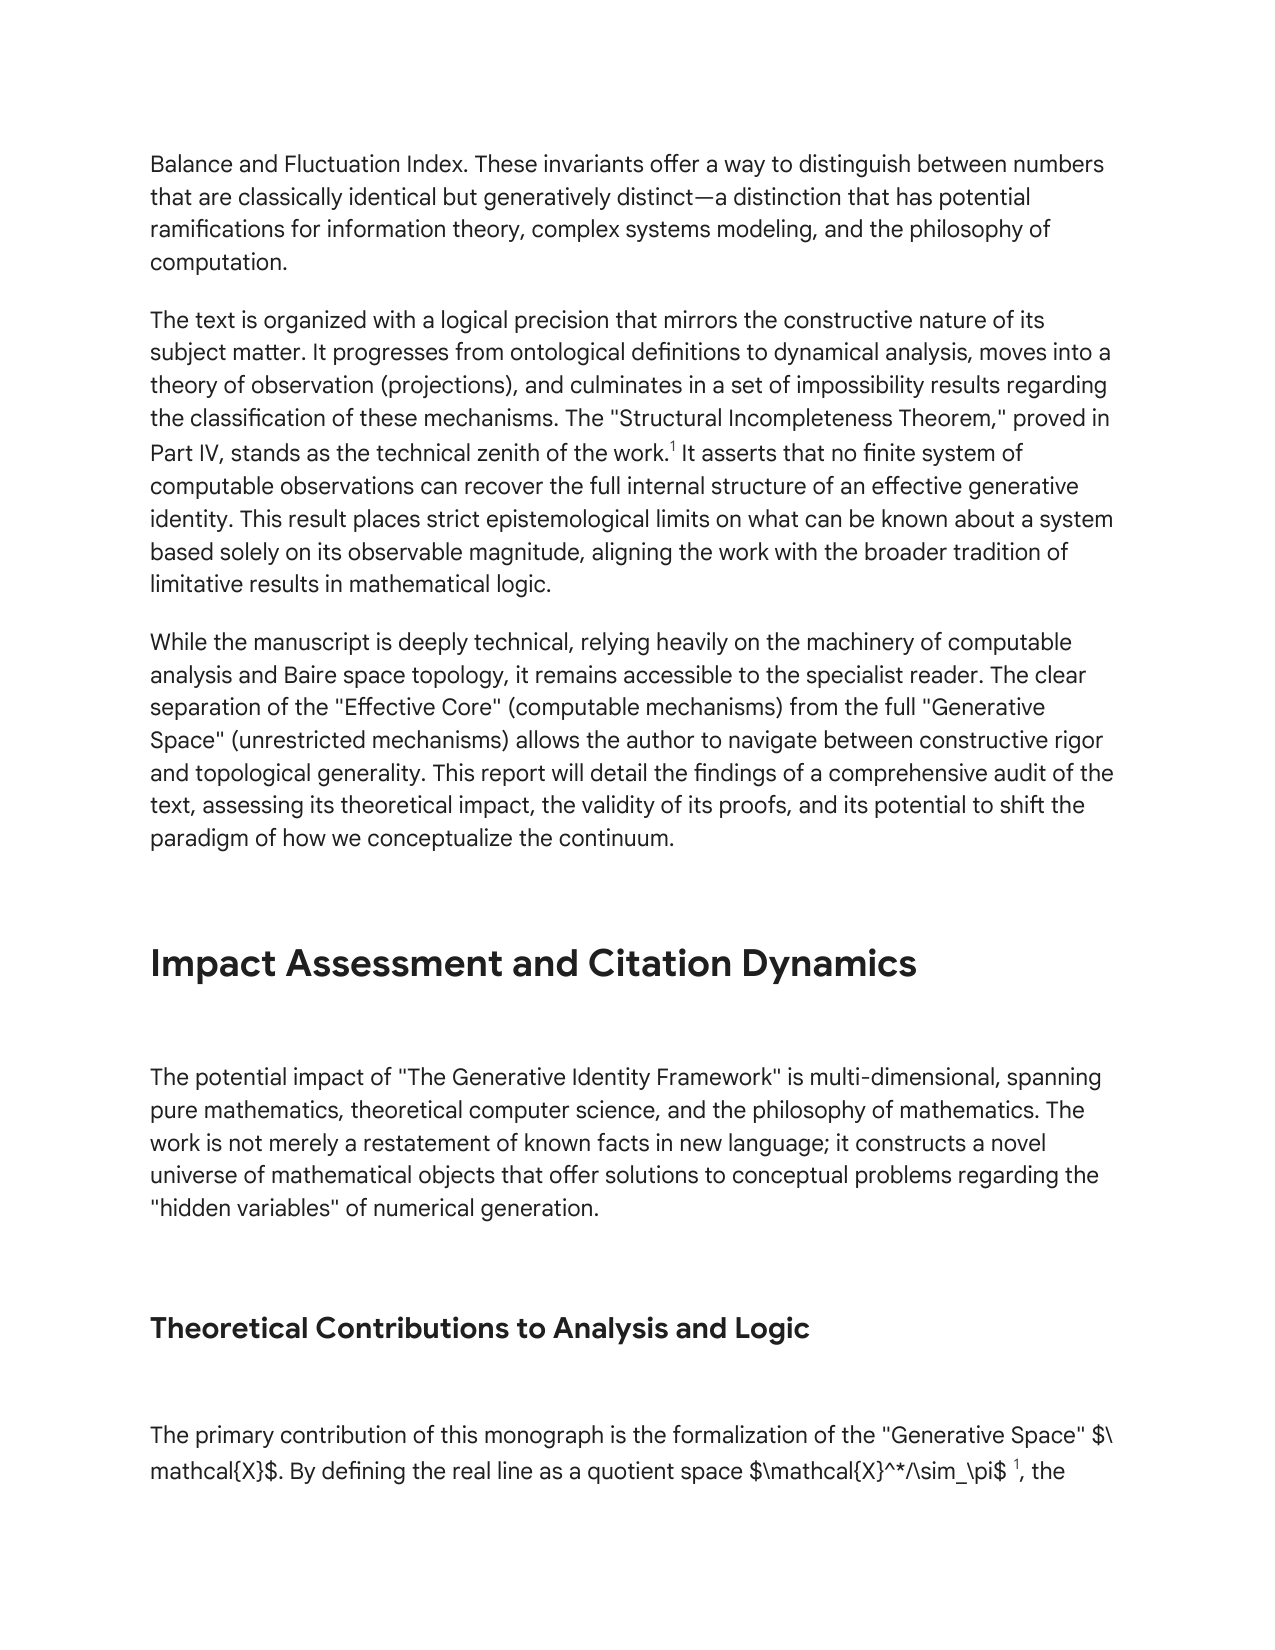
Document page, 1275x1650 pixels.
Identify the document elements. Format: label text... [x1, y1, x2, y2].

subtitle Impact Assessment and Citation Dynamics [150, 940, 1125, 987]
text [150, 150, 1125, 277]
text The potential impact of "The Generative Identity Framework" is multi-dimensional, spanning pure mathematics, theoretical computer science, and the philosophy of mathematics. The work is not merely a restatement of known facts in new language; it constructs a novel universe of mathematical objects that offer solutions to conceptual problems regarding the "hidden variables" of numerical generation. [150, 1064, 1125, 1223]
subtitle Theoretical Contributions to Analysis and Logic [150, 1310, 1125, 1346]
text The text is organized with a logical precision that mirrors the constructive nature of its subject matter. It progresses from ontological definitions to dynamical analysis, moves into a theory of observation (projections), and culminates in a set of impossibility results regarding the classification of these mechanisms. The "Structural Incompleteness Theorem," proved in Part IV, stands as the technical zenith of the work.1 It asserts that no finite system of computable observations can recover the full internal structure of an effective generative identity. This result places strict epistemological limits on what can be known about a system based solely on its observable magnitude, aligning the work with the broader tradition of limitative results in mathematical logic. [150, 306, 1125, 599]
text While the manuscript is deeply technical, relying heavily on the machinery of computable analysis and Baire space topology, it remains accessible to the specialist reader. The clear separation of the "Effective Core" (computable mechanisms) from the full "Generative Space" (unrestricted mechanisms) allows the author to navigate between constructive rigor and topological generality. This report will detail the findings of a comprehensive audit of the text, assessing its theoretical impact, the validity of its proofs, and its potential to shift the paradigm of how we conceptualize the continuum. [150, 628, 1125, 853]
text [150, 1422, 1125, 1486]
